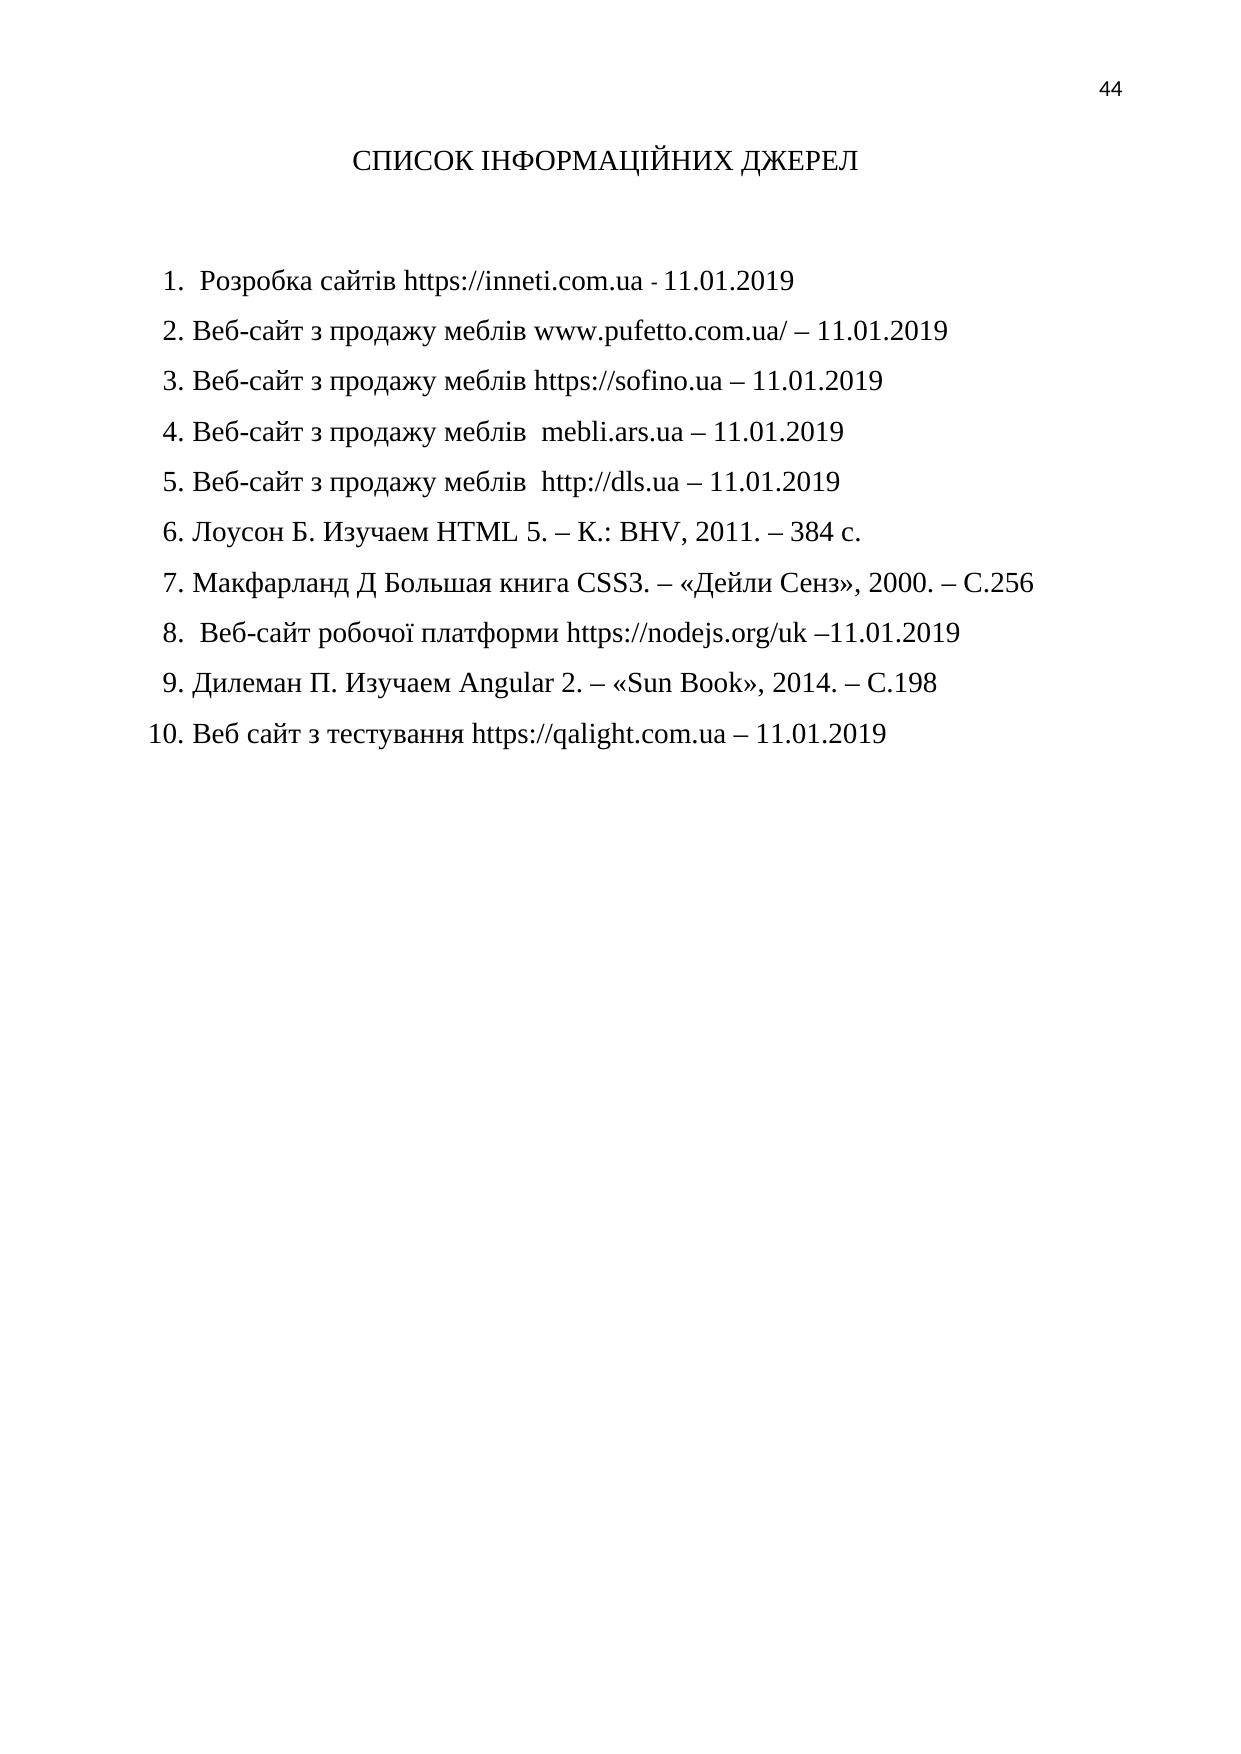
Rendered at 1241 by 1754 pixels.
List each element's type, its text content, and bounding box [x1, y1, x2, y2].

list Веб-сайт з продажу меблів http://dls.ua – 11.01.2019 [162, 464, 1122, 498]
list Макфарланд Д Большая книга CSS3. – «Дейли Сенз», 2000. – С.256 [162, 565, 1122, 598]
list Дилеман П. Изучаем Angular 2. – «Sun Book», 2014. – С.198 [162, 665, 1122, 699]
list Веб-сайт з продажу меблів www.pufetto.com.ua/ – 11.01.2019 [162, 313, 1122, 347]
list Лоусон Б. Изучаем HTML 5. – К.: BHV, 2011. – 384 с. [162, 514, 1122, 548]
list Веб сайт з тестування https://qalight.com.ua – 11.01.2019 [148, 716, 1122, 749]
list Веб-сайт з продажу меблів https://sofino.ua – 11.01.2019 [162, 363, 1122, 397]
list Розробка сайтів https://inneti.com.ua - 11.01.2019 [162, 263, 1122, 296]
list Веб-сайт з продажу меблів mebli.ars.ua – 11.01.2019 [162, 414, 1122, 447]
list Веб-сайт робочої платформи https://nodejs.org/uk –11.01.2019 [162, 615, 1122, 649]
text СПИСОК ІНФОРМАЦІЙНИХ ДЖЕРЕЛ [89, 143, 1122, 177]
